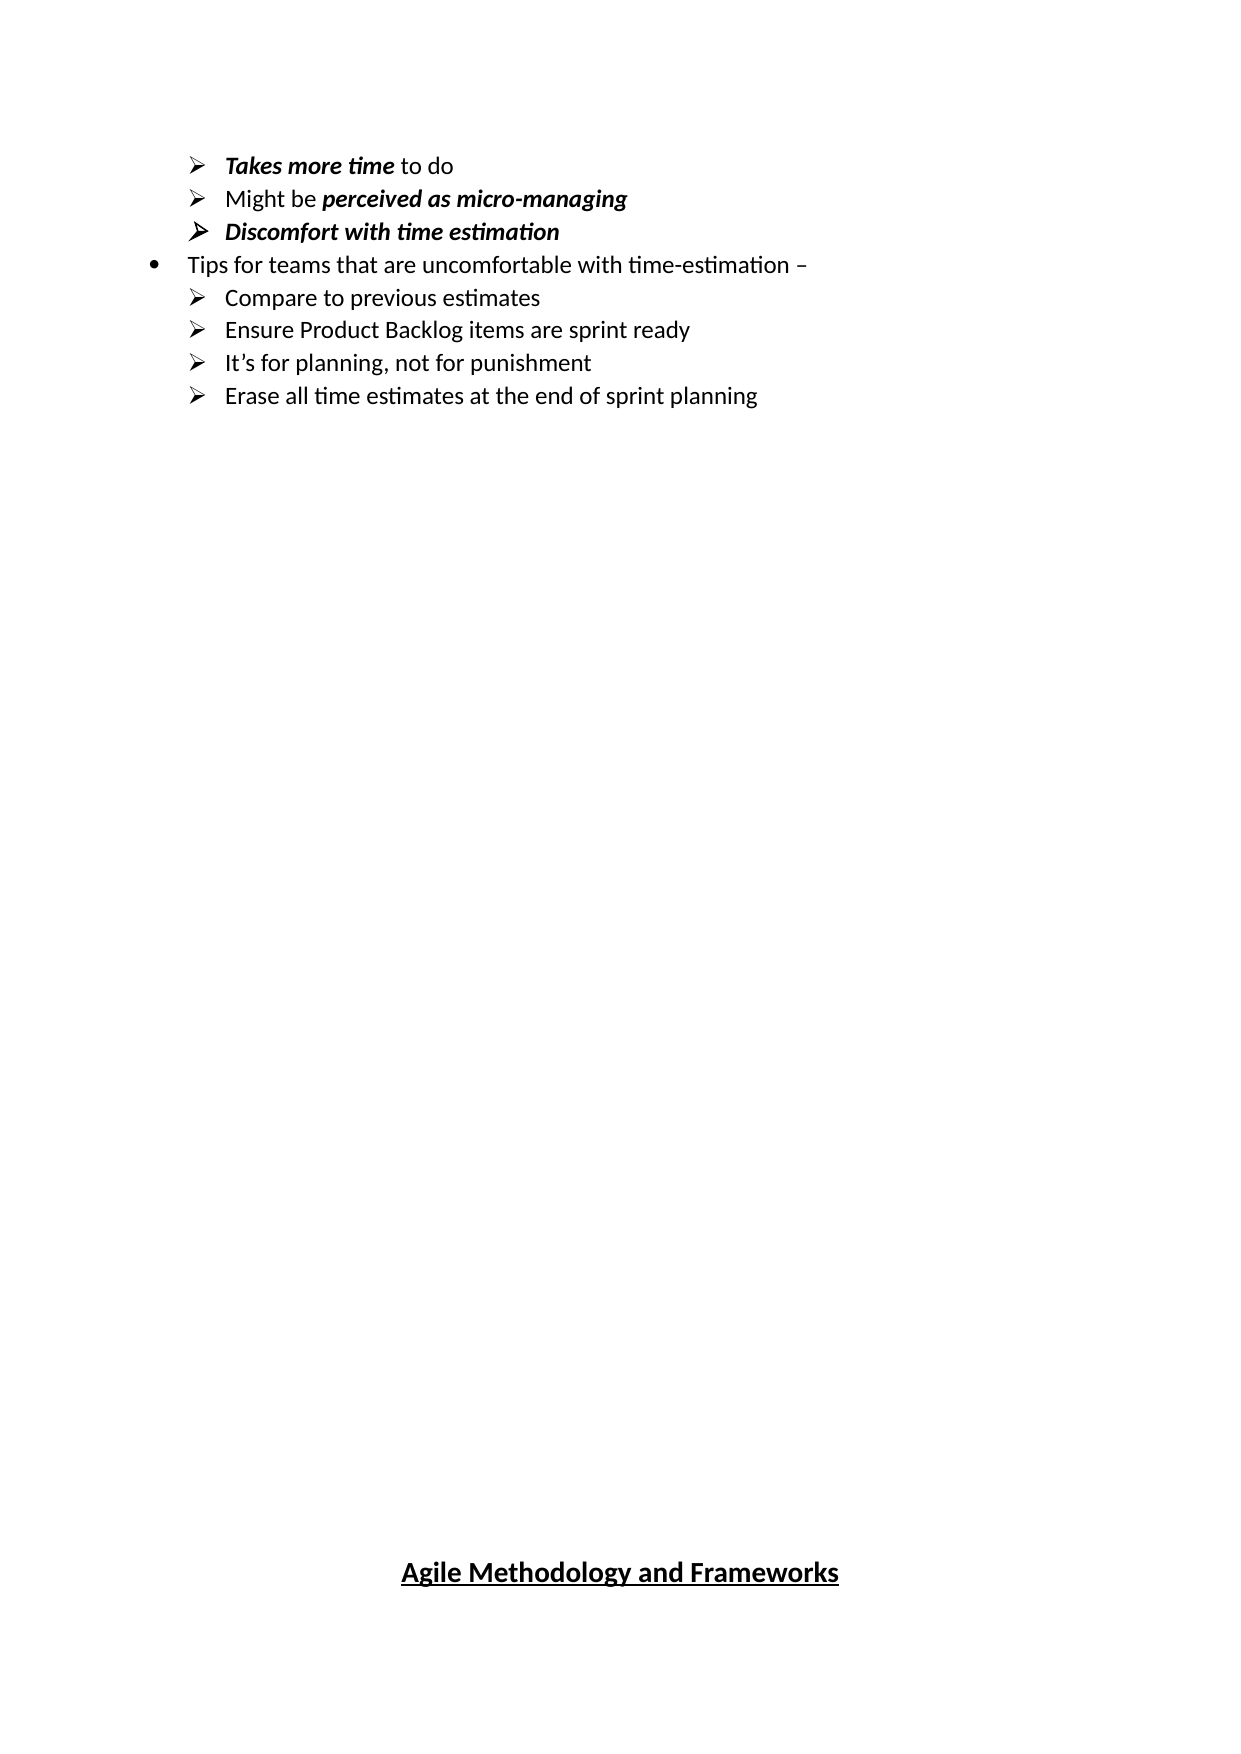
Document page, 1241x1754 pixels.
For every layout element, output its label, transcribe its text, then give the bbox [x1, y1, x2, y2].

list Erase all time estimates at the end of sprint planning [187, 380, 1090, 411]
text Agile Methodology and Frameworks [150, 1554, 1090, 1589]
list Discomfort with time estimation [187, 216, 1090, 246]
list It’s for planning, not for punishment [187, 347, 1090, 378]
list Tips for teams that are uncomfortable with time-estimation – [150, 249, 1090, 279]
list Might be perceived as micro-managing [187, 183, 1090, 213]
list Ensure Product Backlog items are sprint ready [187, 314, 1090, 345]
list Takes more time to do [187, 150, 1090, 181]
list Compare to previous estimates [187, 282, 1090, 312]
